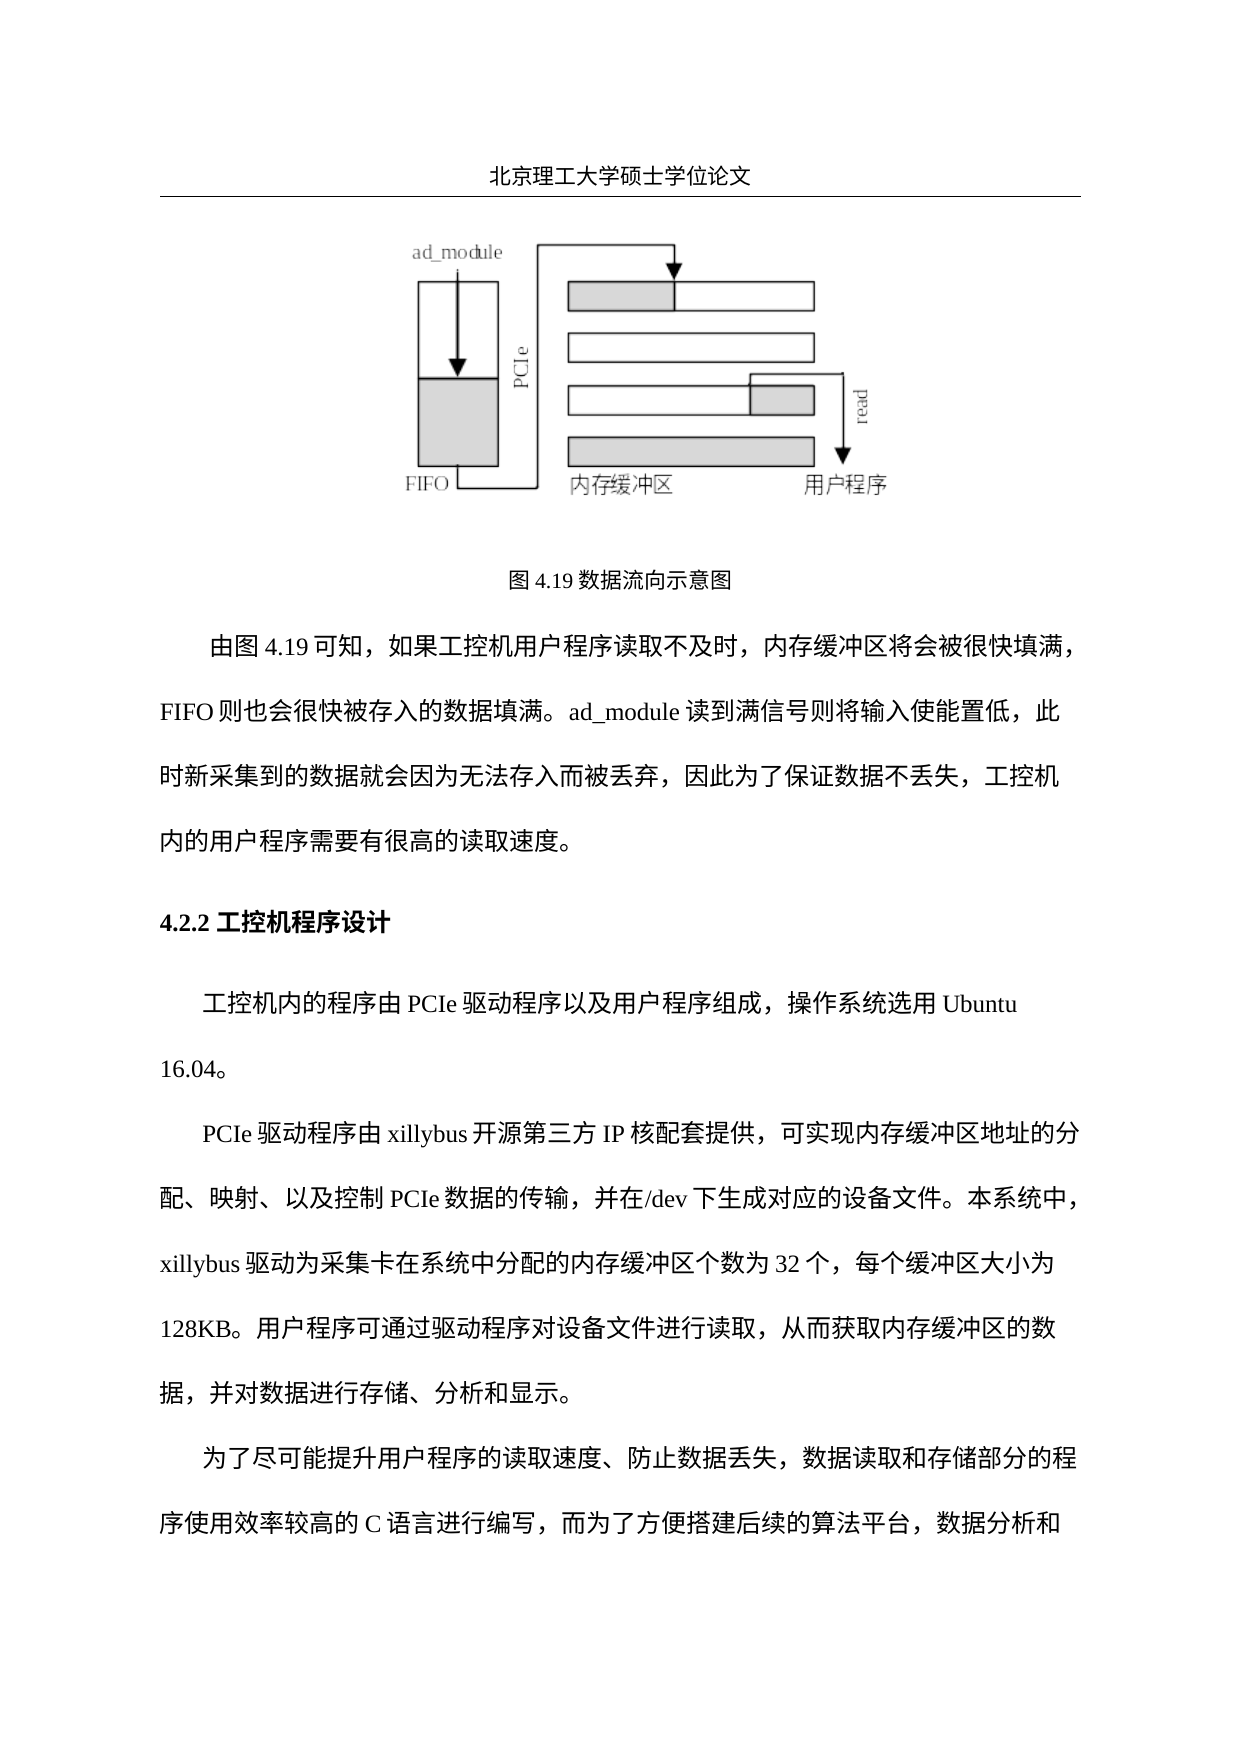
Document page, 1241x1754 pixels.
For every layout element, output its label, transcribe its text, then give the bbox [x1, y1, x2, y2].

text 图4.19 数据流向示意图 [159, 563, 1081, 596]
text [159, 1424, 1081, 1554]
text 工控机内的程序由PCIe驱动程序以及用户程序组成，操作系统选用Ubuntu 16.04。 [159, 969, 1081, 1099]
text 4.2.2 工控机程序设计 [159, 888, 1081, 953]
text PCIe驱动程序由xillybus开源第三方IP核配套提供，可实现内存缓冲区地址的分配、映射、以及控制PCIe数据的传输，并在/dev下生成对应的设备文件。本系统中，xillybus驱动为采集卡在系统中分配的内存缓冲区个数为32个，每个缓冲区大小为128KB。用户程序可通过驱动程序对设备文件进行读取，从而获取内存缓冲区的数据，并对数据进行存储、分析和显示。 [159, 1099, 1081, 1424]
text 由图4.19可知，如果工控机用户程序读取不及时，内存缓冲区将会被很快填满，FIFO则也会很快被存入的数据填满。ad_module读到满信号则将输入使能置低，此时新采集到的数据就会因为无法存入而被丢弃，因此为了保证数据不丢失，工控机内的用户程序需要有很高的读取速度。 [159, 612, 1081, 872]
